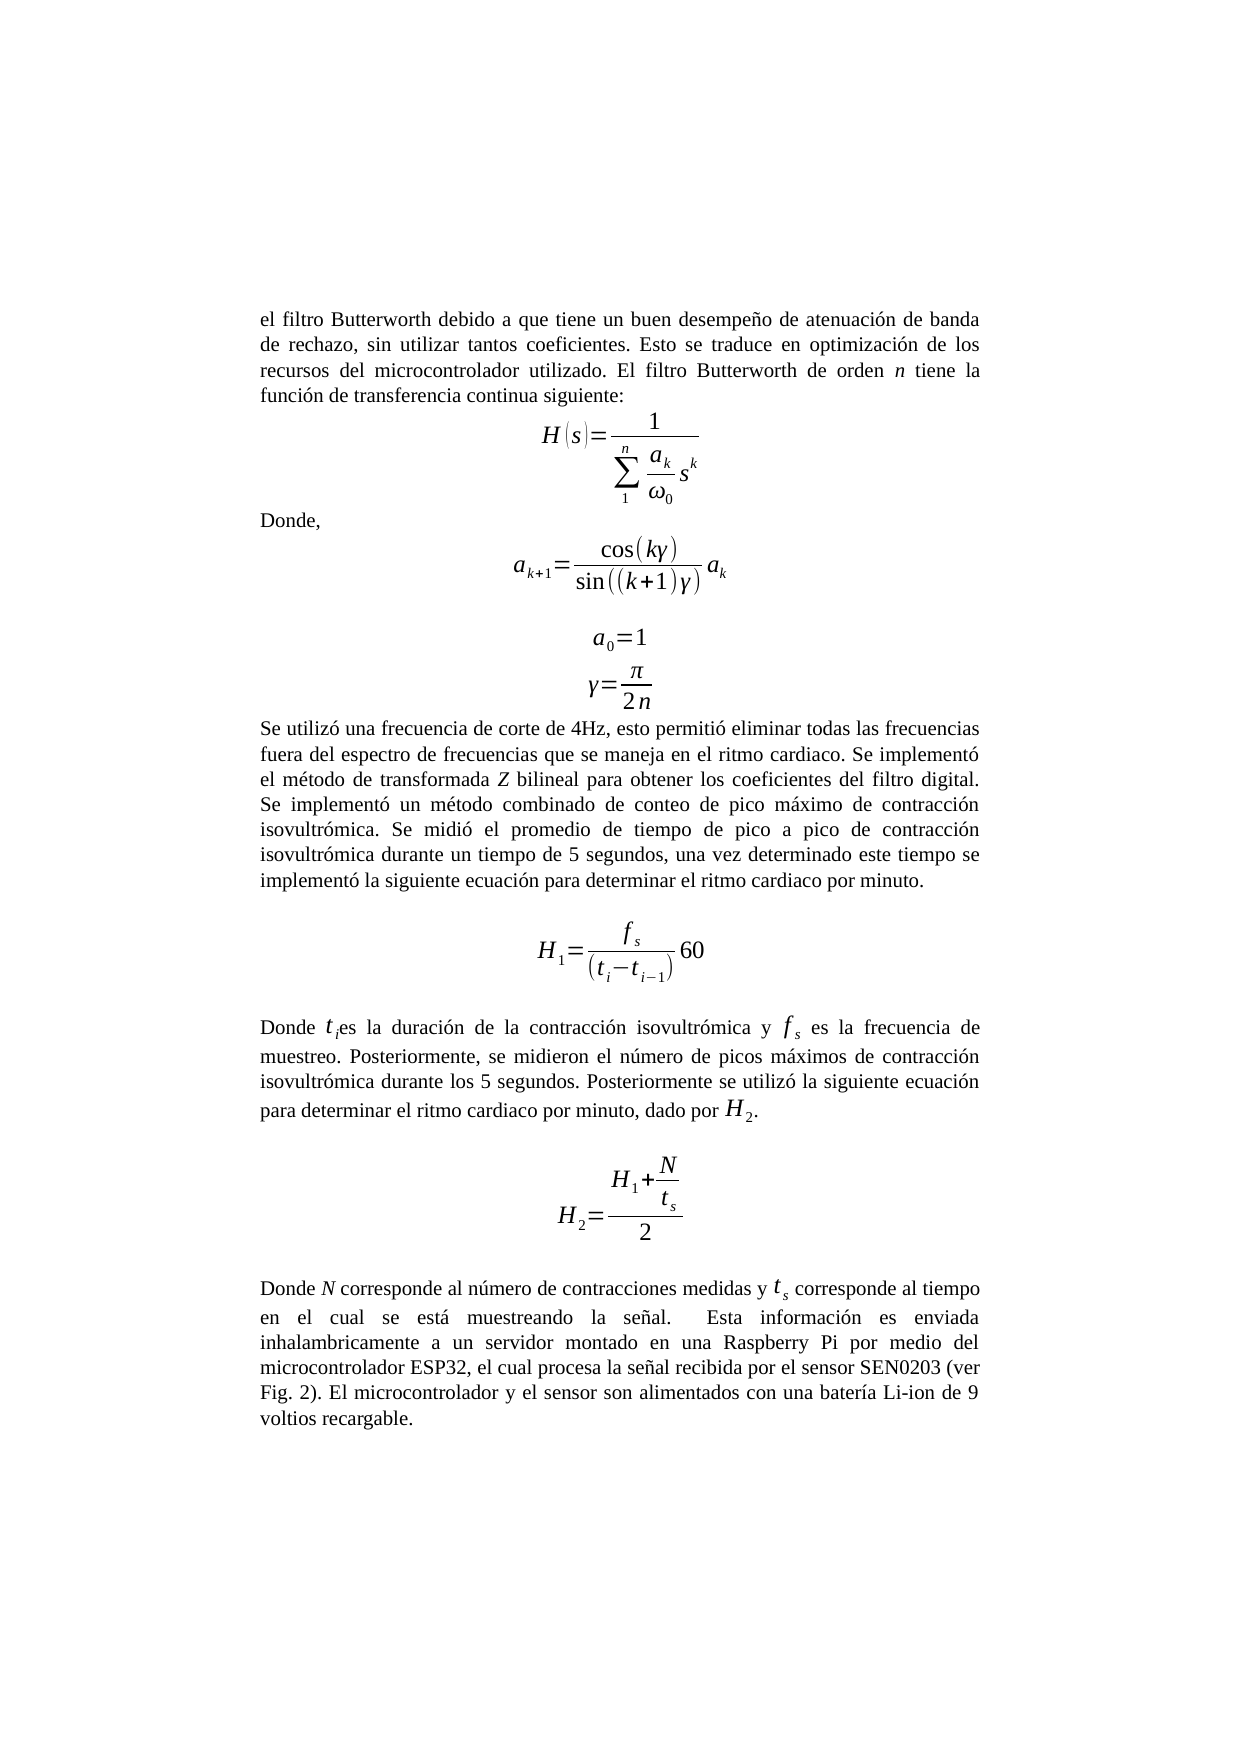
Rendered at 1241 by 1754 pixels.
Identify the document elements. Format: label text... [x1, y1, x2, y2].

text Se utilizó una frecuencia de corte de 4Hz, esto permitió eliminar todas las frecuencias fuera del espectro de frecuencias que se maneja en el ritmo cardiaco. Se implementó el método de transformada Z bilineal para obtener los coeficientes del filtro digital. Se implementó un método combinado de conteo de pico máximo de contracción isovultrómica. Se midió el promedio de tiempo de pico a pico de contracción isovultrómica durante un tiempo de 5 segundos, una vez determinado este tiempo se implementó la siguiente ecuación para determinar el ritmo cardiaco por minuto. [260, 716, 980, 892]
text Donde es la duración de la contracción isovultrómica y es la frecuencia de muestreo. Posteriormente, se midieron el número de picos máximos de contracción isovultrómica durante los 5 segundos. Posteriormente se utilizó la siguiente ecuación para determinar el ritmo cardiaco por minuto, dado por . [260, 1011, 980, 1126]
text Donde N corresponde al número de contracciones medidas y corresponde al tiempo en el cual se está muestreando la señal. Esta información es enviada inhalambricamente a un servidor montado en una Raspberry Pi por medio del microcontrolador ESP32, el cual procesa la señal recibida por el sensor SEN0203 (ver Fig. 2). El microcontrolador y el sensor son alimentados con una batería Li-ion de 9 voltios recargable. [260, 1272, 980, 1429]
text Donde, [260, 508, 980, 532]
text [260, 307, 980, 407]
